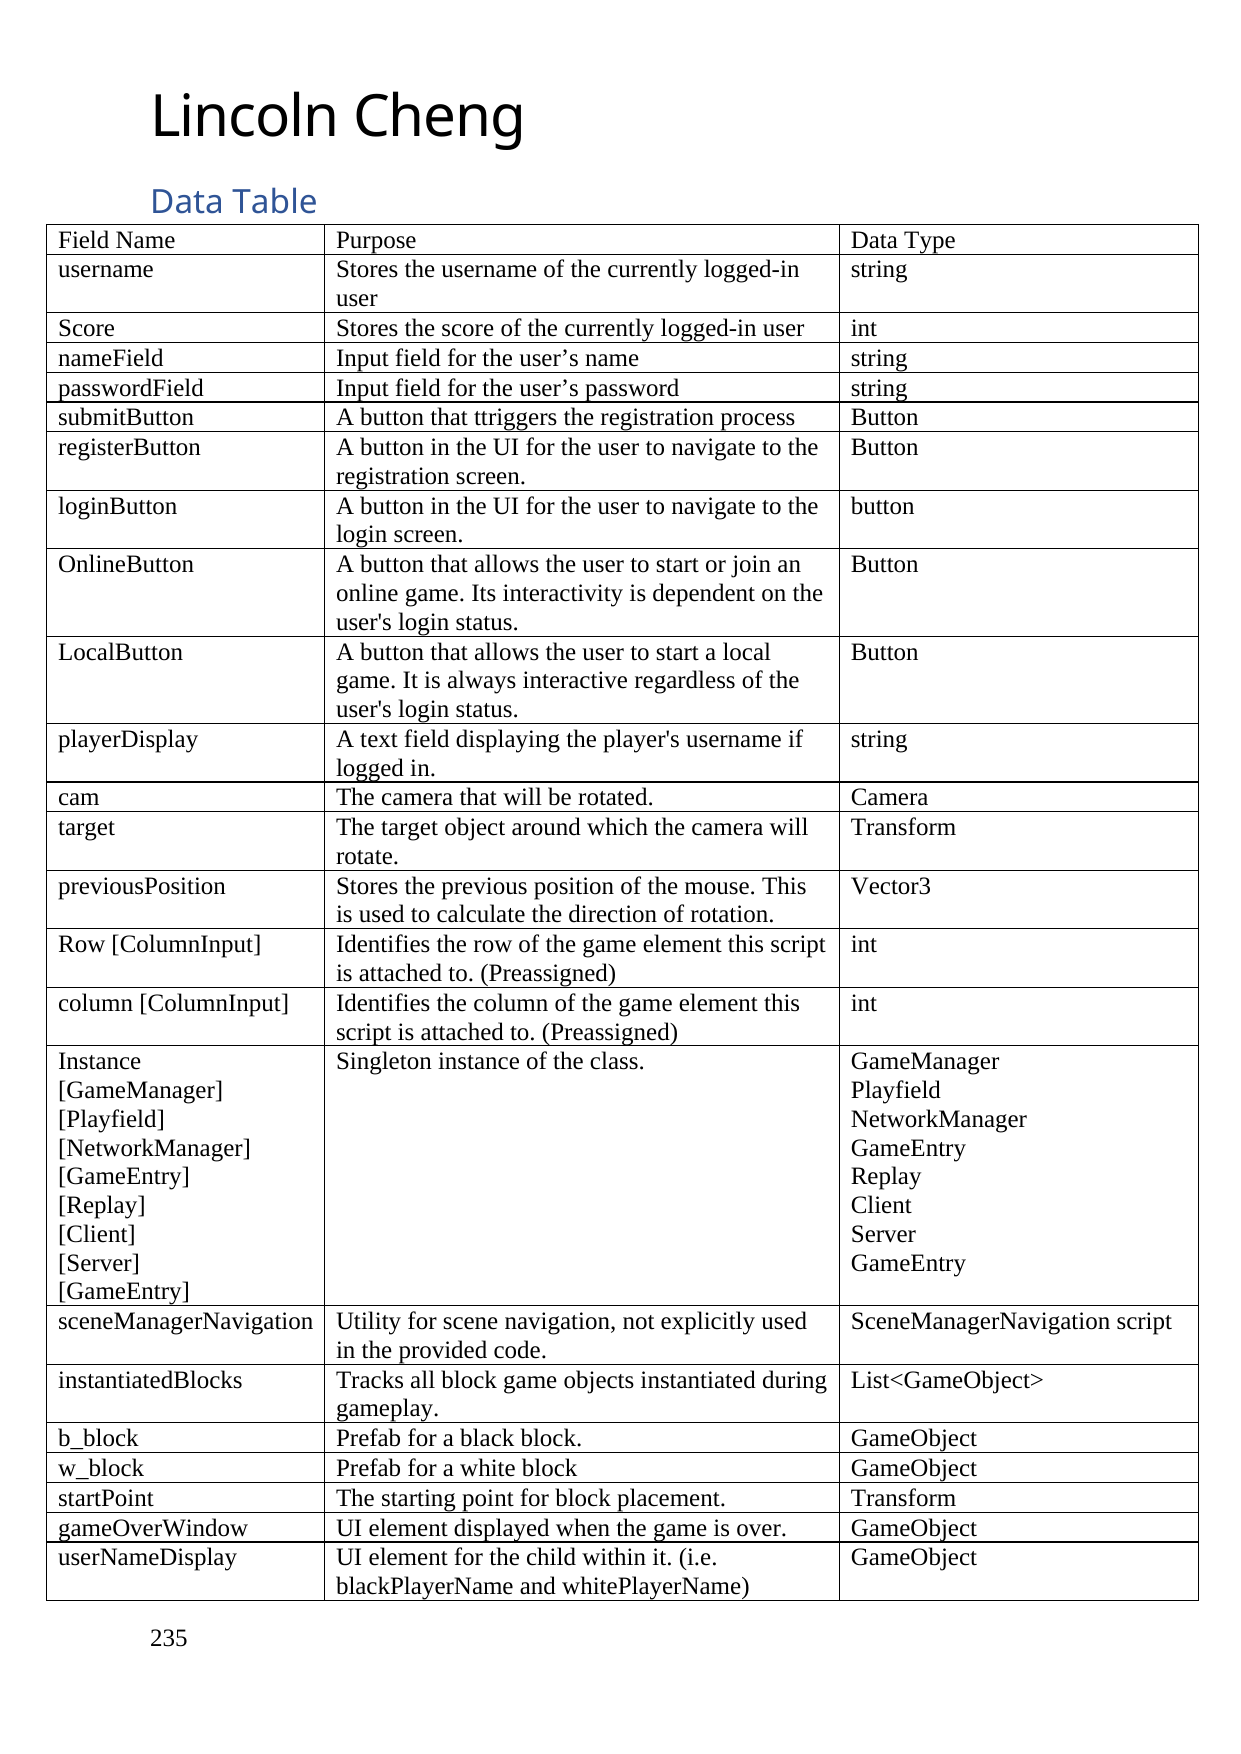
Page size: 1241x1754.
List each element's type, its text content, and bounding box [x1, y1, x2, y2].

table_cell Stores the previous position of the mouse. This is used to calculate the direction of rotation. [325, 871, 839, 928]
table_cell UI element for the child within it. (i.e. blackPlayerName and whitePlayerName) [325, 1543, 839, 1600]
table_cell UI element displayed when the game is over. [325, 1513, 839, 1541]
table_cell registerButton [47, 432, 324, 490]
table_cell username [47, 255, 324, 312]
table_cell loginButton [47, 491, 324, 548]
table_cell Identifies the column of the game element this script is attached to. (Preassigned) [325, 988, 839, 1045]
table_cell previousPosition [47, 871, 324, 928]
table_cell Singleton instance of the class. [325, 1046, 839, 1305]
table_cell startPoint [47, 1483, 324, 1512]
table_cell submitButton [47, 403, 324, 431]
table_cell string [840, 373, 1198, 401]
table_cell Identifies the row of the game element this script is attached to. (Preassigned) [325, 929, 839, 987]
table_cell string [840, 343, 1198, 372]
table_cell Utility for scene navigation, not explicitly used in the provided code. [325, 1306, 839, 1364]
table_cell Transform [840, 1483, 1198, 1512]
table_cell Input field for the user’s password [325, 373, 839, 401]
table_cell Transform [840, 812, 1198, 870]
table_cell Vector3 [840, 871, 1198, 928]
table_cell column [ColumnInput] [47, 988, 324, 1045]
table_cell Instance [GameManager] [Playfield] [NetworkManager] [GameEntry] [Replay] [Client] [Server] [GameEntry] [47, 1046, 324, 1305]
table_cell GameObject [840, 1453, 1198, 1482]
table_cell string [840, 724, 1198, 781]
table_cell Prefab for a black block. [325, 1423, 839, 1452]
table_cell GameObject [840, 1513, 1198, 1541]
table_cell A button that allows the user to start a local game. It is always interactive regardless of the user's login status. [325, 637, 839, 723]
table_cell GameManager Playfield NetworkManager GameEntry Replay Client Server GameEntry [840, 1046, 1198, 1305]
table_cell int [840, 988, 1198, 1045]
table_cell A text field displaying the player's username if logged in. [325, 724, 839, 781]
table_cell The target object around which the camera will rotate. [325, 812, 839, 870]
table_header Data Type [840, 225, 1198, 253]
table_cell LocalButton [47, 637, 324, 723]
table_cell Button [840, 403, 1198, 431]
table_cell nameField [47, 343, 324, 372]
table_cell Tracks all block game objects instantiated during gameplay. [325, 1365, 839, 1422]
table_cell Score [47, 313, 324, 342]
table_cell A button in the UI for the user to navigate to the login screen. [325, 491, 839, 548]
table_cell Stores the username of the currently logged-in user [325, 255, 839, 312]
table_cell string [840, 255, 1198, 312]
table_cell instantiatedBlocks [47, 1365, 324, 1422]
table_cell int [840, 313, 1198, 342]
table_cell int [840, 929, 1198, 987]
table_cell Prefab for a white block [325, 1453, 839, 1482]
table_cell button [840, 491, 1198, 548]
table_cell b_block [47, 1423, 324, 1452]
table_header Field Name [47, 225, 324, 253]
table_cell Button [840, 549, 1198, 636]
subtitle Data Table [150, 178, 1090, 224]
table_cell A button that allows the user to start or join an online game. Its interactivity is dependent on the user's login status. [325, 549, 839, 636]
table_cell passwordField [47, 373, 324, 401]
table_cell Input field for the user’s name [325, 343, 839, 372]
table_cell Row [ColumnInput] [47, 929, 324, 987]
table_cell The starting point for block placement. [325, 1483, 839, 1512]
table_cell Stores the score of the currently logged-in user [325, 313, 839, 342]
table_cell userNameDisplay [47, 1543, 324, 1600]
table_cell GameObject [840, 1543, 1198, 1600]
table_cell Button [840, 432, 1198, 490]
table_cell SceneManagerNavigation script [840, 1306, 1198, 1364]
table_cell Button [840, 637, 1198, 723]
table_header Purpose [325, 225, 839, 253]
table_cell w_block [47, 1453, 324, 1482]
table_cell GameObject [840, 1423, 1198, 1452]
table_cell The camera that will be rotated. [325, 783, 839, 811]
table_cell OnlineButton [47, 549, 324, 636]
table_cell playerDisplay [47, 724, 324, 781]
table_cell cam [47, 783, 324, 811]
table_cell A button that ttriggers the registration process [325, 403, 839, 431]
table_cell List<GameObject> [840, 1365, 1198, 1422]
table_cell A button in the UI for the user to navigate to the registration screen. [325, 432, 839, 490]
table_cell gameOverWindow [47, 1513, 324, 1541]
table_cell target [47, 812, 324, 870]
table_cell sceneManagerNavigation [47, 1306, 324, 1364]
table_cell Camera [840, 783, 1198, 811]
